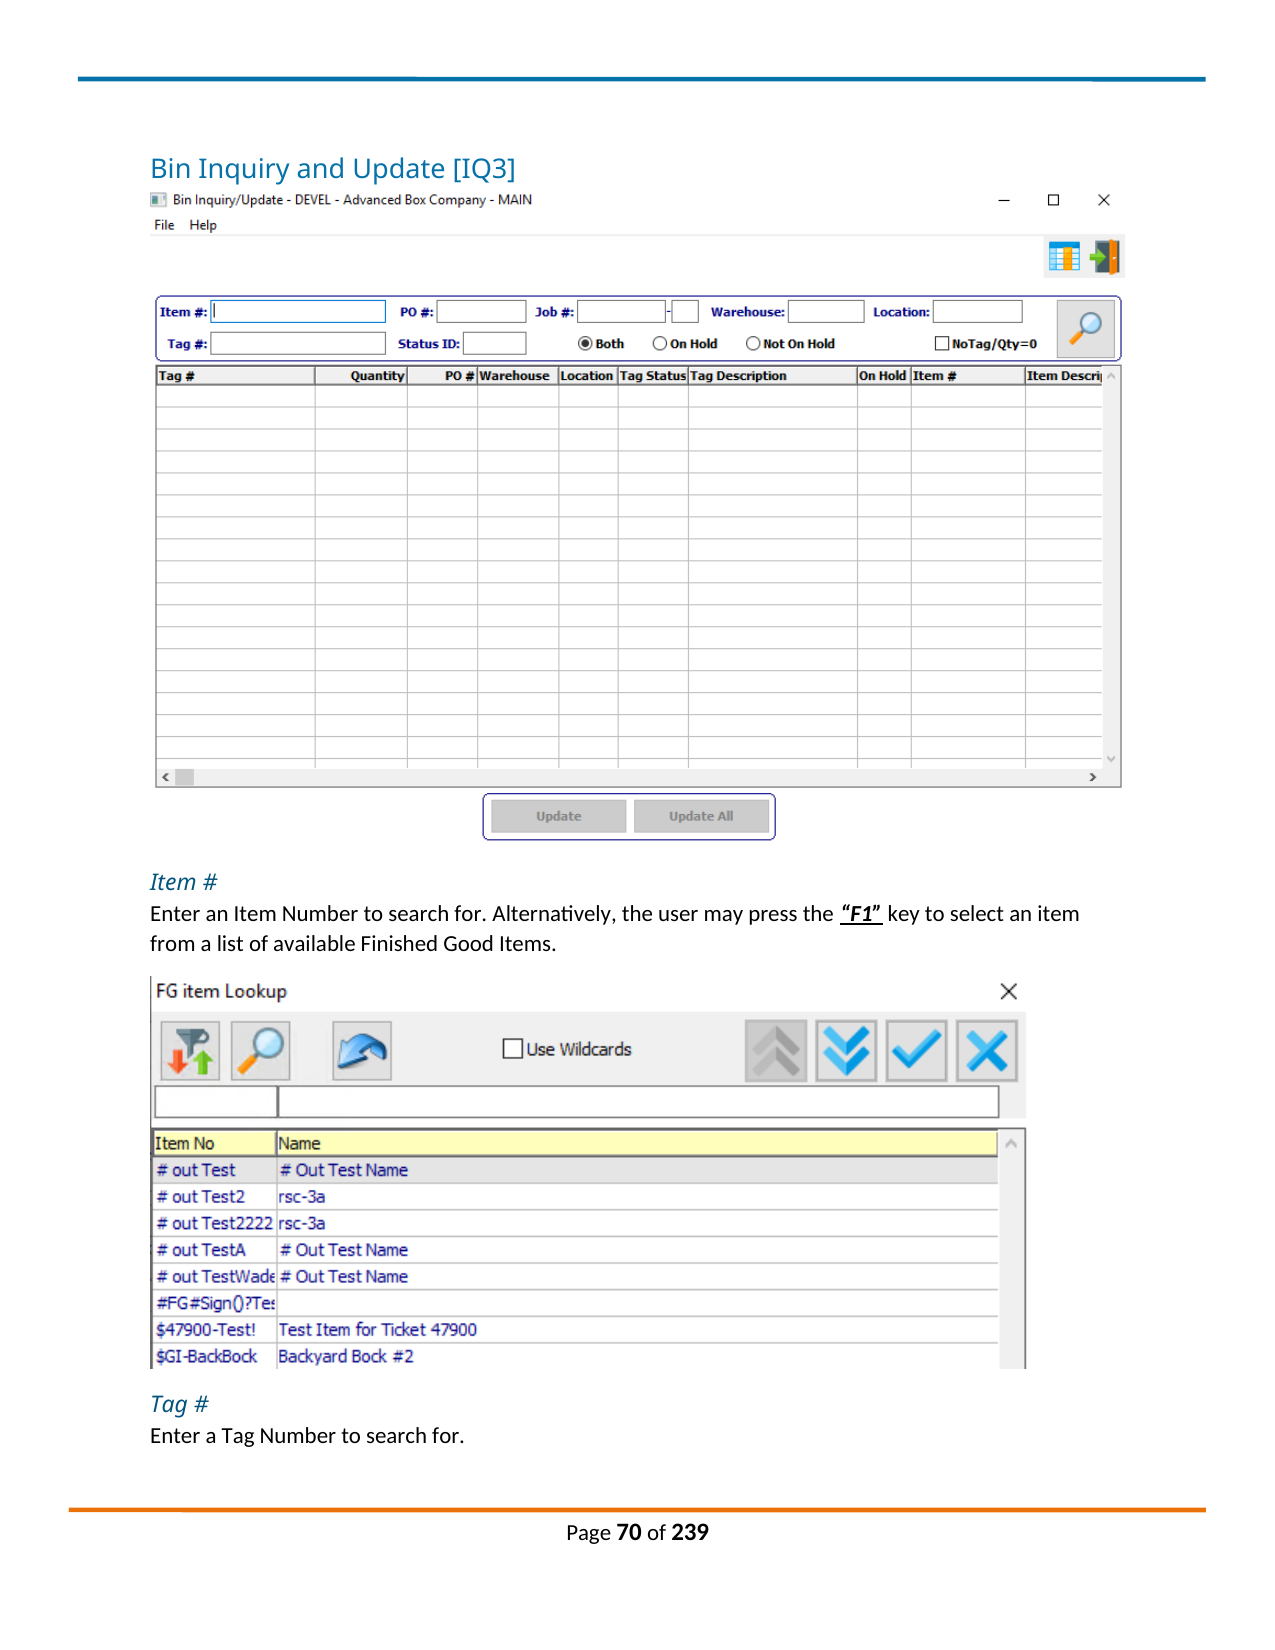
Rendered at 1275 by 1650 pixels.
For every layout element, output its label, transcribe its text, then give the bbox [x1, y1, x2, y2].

subtitle Bin Inquiry and Update [IQ3] [150, 150, 1125, 187]
subtitle Item # [150, 866, 1125, 897]
picture [150, 189, 1125, 847]
picture [150, 976, 1031, 1369]
subtitle Tag # [150, 1388, 1125, 1419]
text Enter an Item Number to search for. Alternatively, the user may press the “F1” key to select an item from a list of available Finished Good Items. [150, 899, 1125, 958]
text Enter a Tag Number to search for. [150, 1421, 1125, 1449]
